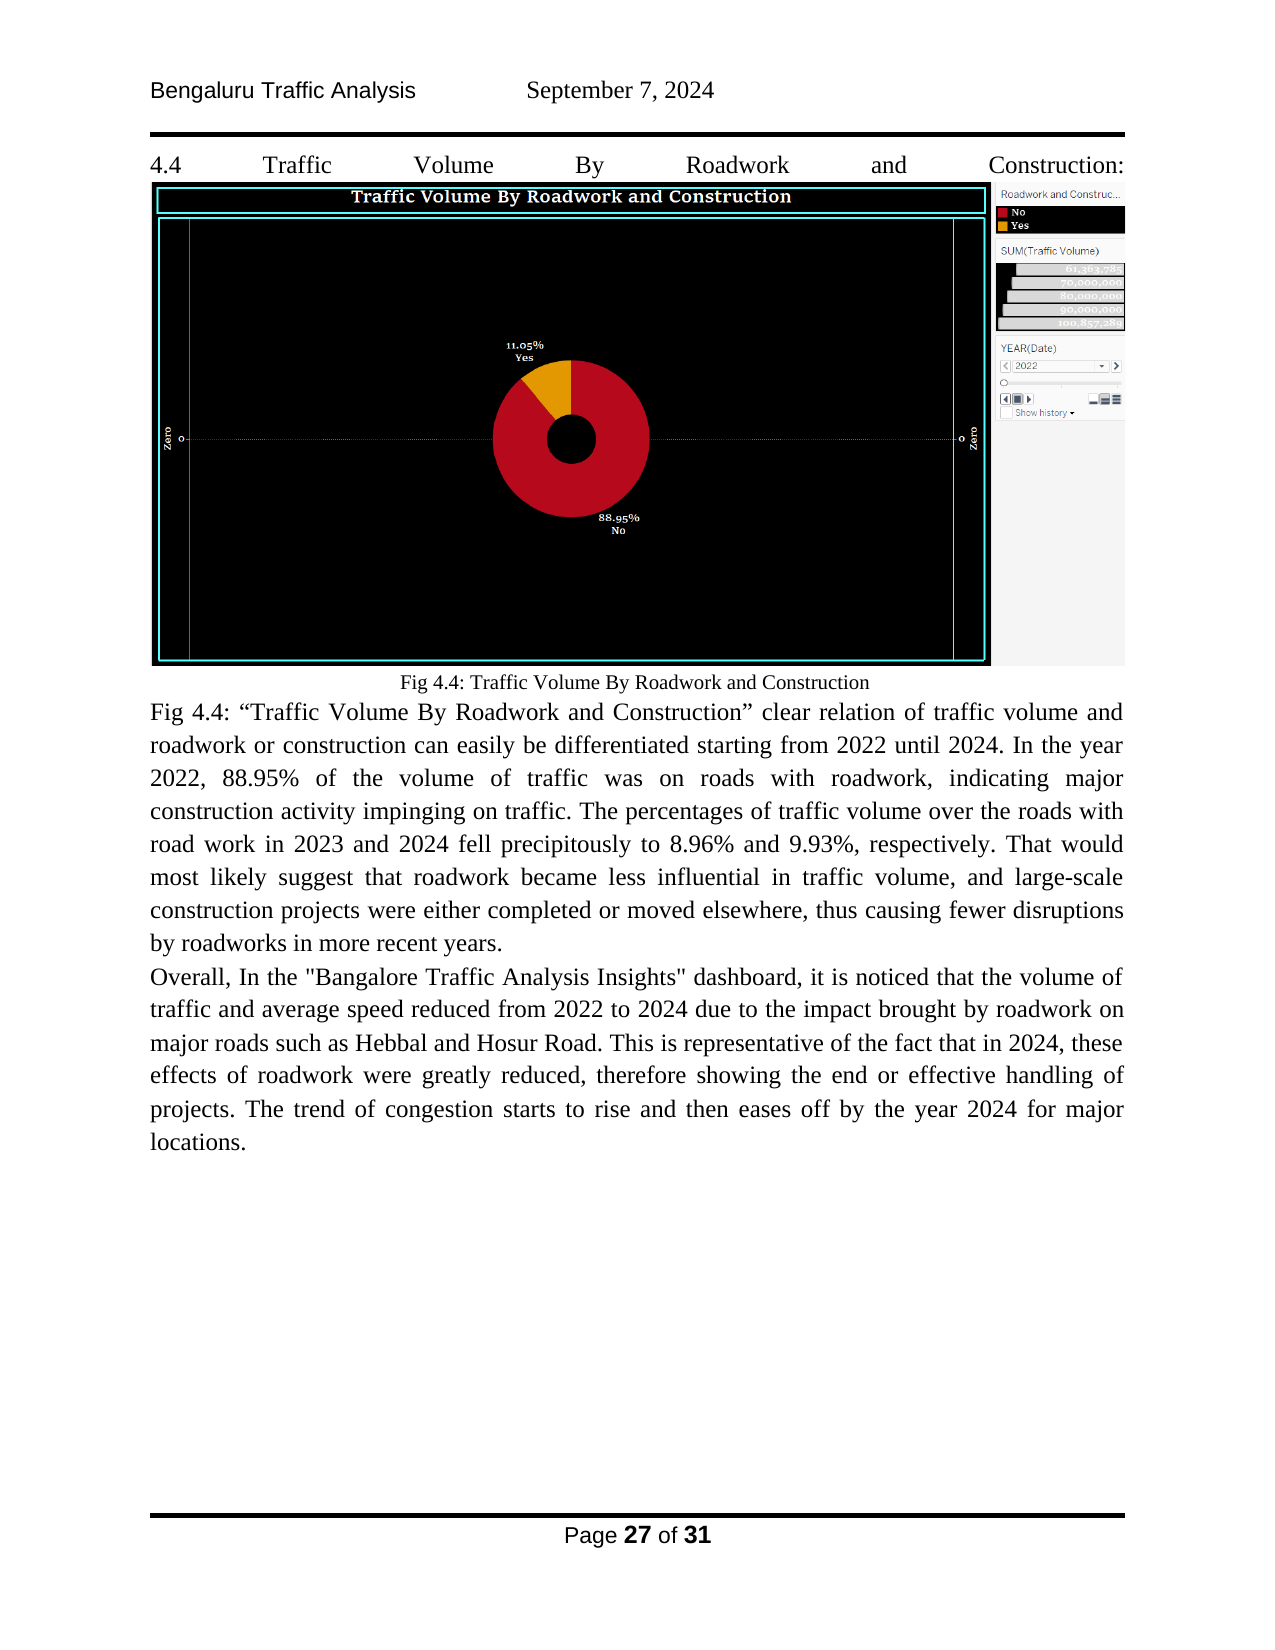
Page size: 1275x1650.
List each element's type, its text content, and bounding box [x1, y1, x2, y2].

text Fig 4.4: Traffic Volume By Roadwork and Construction [150, 670, 1125, 694]
picture [150, 182, 1125, 666]
text Overall, In the "Bangalore Traffic Analysis Insights" dashboard, it is noticed that the volume of traffic and average speed reduced from 2022 to 2024 due to the impact brought by roadwork on major roads such as Hebbal and Hosur Road. This is representative of the fact that in 2024, these effects of roadwork were greatly reduced, therefore showing the end or effective handling of projects. The trend of congestion starts to rise and then eases off by the year 2024 for major locations. [150, 962, 1125, 1155]
text 4.4 Traffic Volume By Roadwork and Construction: [150, 150, 1125, 182]
text Fig 4.4: “Traffic Volume By Roadwork and Construction” clear relation of traffic volume and roadwork or construction can easily be differentiated starting from 2022 until 2024. In the year 2022, 88.95% of the volume of traffic was on roads with roadwork, indicating major construction activity impinging on traffic. The percentages of traffic volume over the roads with road work in 2023 and 2024 fell precipitously to 8.96% and 9.93%, respectively. That would most likely suggest that roadwork became less influential in traffic volume, and large-scale construction projects were either completed or moved elsewhere, thus causing fewer disruptions by roadworks in more recent years. [150, 697, 1125, 957]
